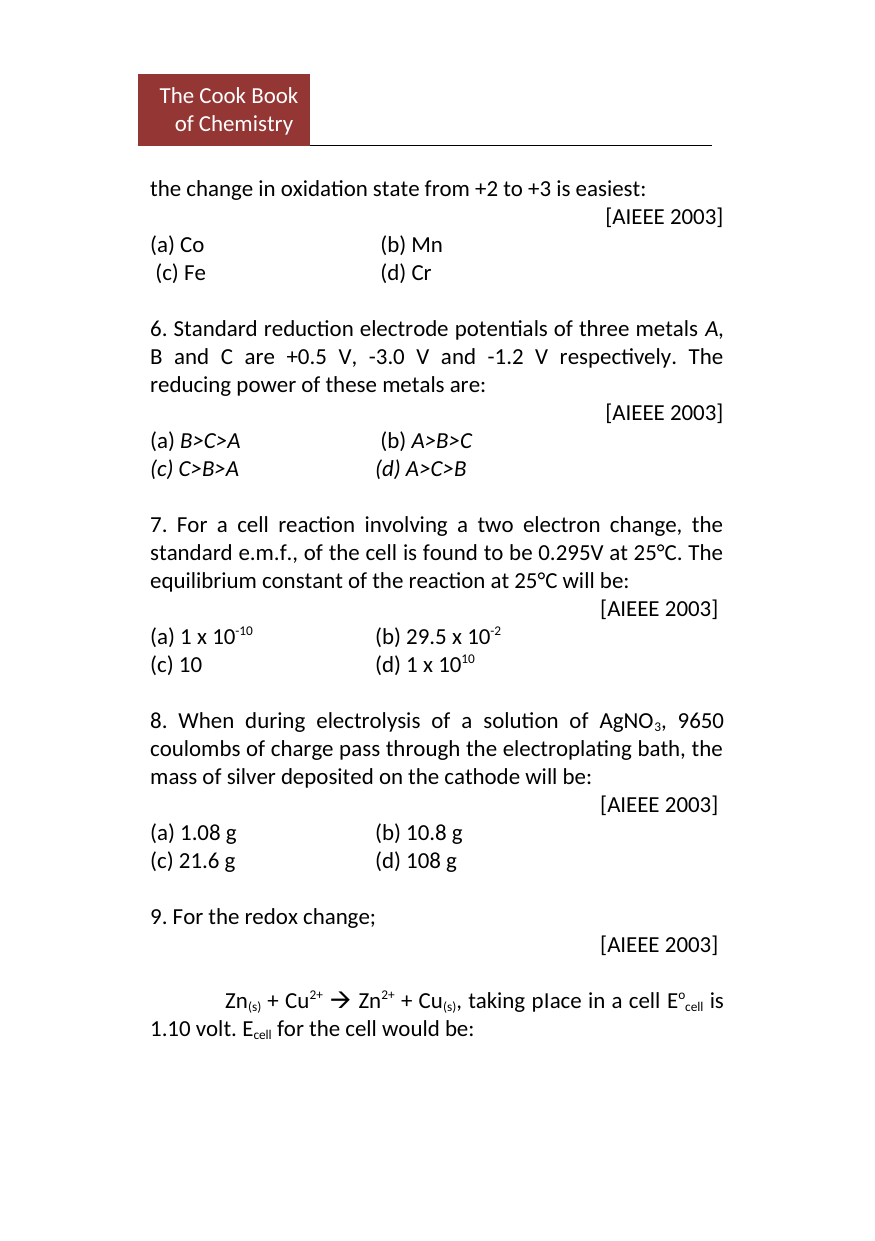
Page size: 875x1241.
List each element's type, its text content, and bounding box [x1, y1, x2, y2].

text (a) 1.08 g (b) 10.8 g [150, 818, 724, 846]
text (a) Co (b) Mn [150, 230, 724, 258]
text (a) B>C>A (b) A>B>C [150, 426, 724, 454]
text (c) 10 (d) 1 x 1010 [150, 650, 724, 678]
text 9. For the redox change; [AIEEE 2003] [150, 902, 724, 958]
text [150, 986, 724, 1042]
text 7. For a cell reaction involving a two electron change, the standard e.m.f., of the cell is found to be 0.295V at 25°C. The equilibrium constant of the reaction at 25°C will be: [AIEEE 2003] [150, 510, 724, 622]
text (c) 21.6 g (d) 108 g [150, 846, 724, 874]
text (a) 1 x 10-10 (b) 29.5 x 10-2 [150, 622, 724, 650]
text 8. When during electrolysis of a solution of AgNO3, 9650 coulombs of charge pass through the electroplating bath, the mass of silver deposited on the cathode will be: [AIEEE 2003] [150, 706, 724, 818]
text (c) Fe (d) Cr [150, 258, 724, 286]
text (c) C>B>A (d) A>C>B [150, 454, 724, 482]
text 6. Standard reduction electrode potentials of three metals A, B and C are +0.5 V, -3.0 V and -1.2 V respectively. The reducing power of these metals are: [AIEEE 2003] [150, 314, 724, 426]
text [150, 174, 724, 230]
